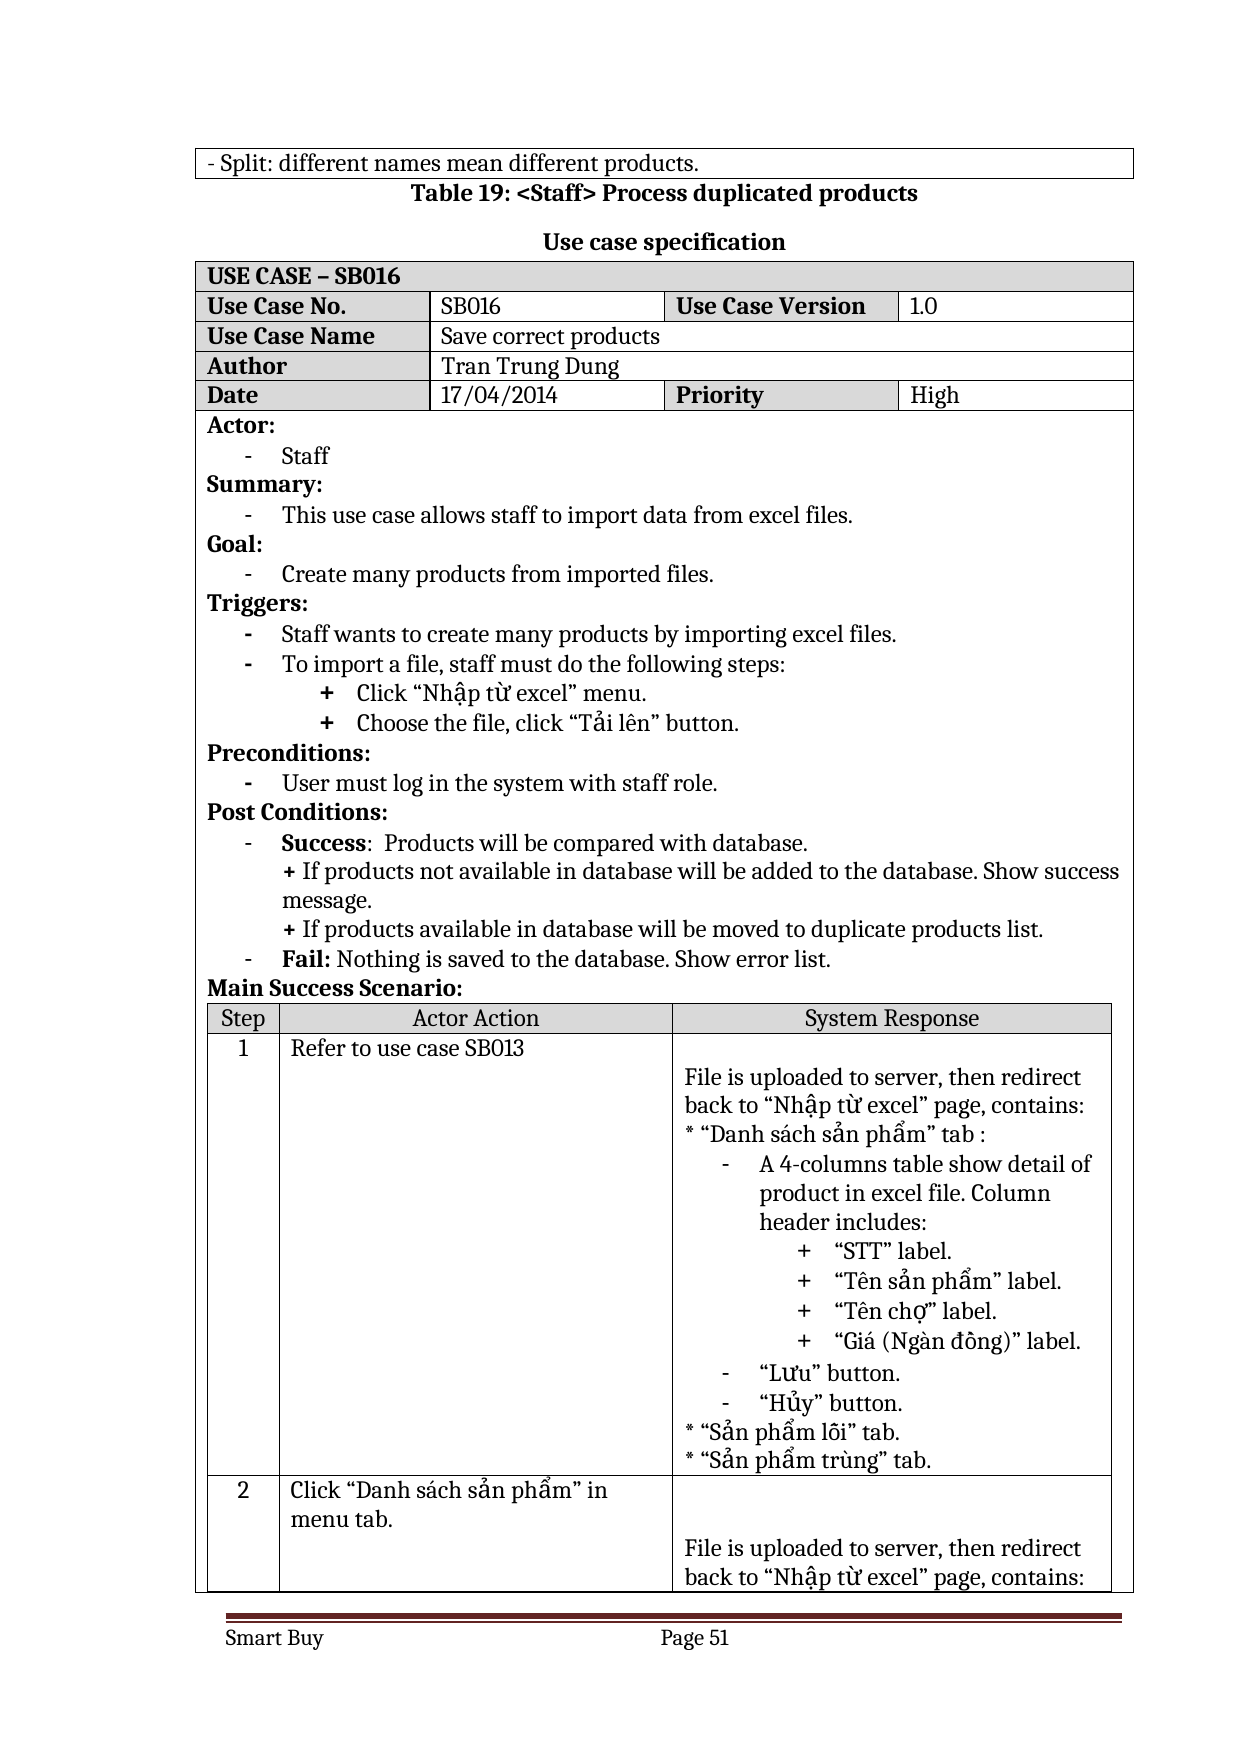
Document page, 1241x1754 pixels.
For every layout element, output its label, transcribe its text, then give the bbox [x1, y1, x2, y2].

table_cell Use Case Version [665, 292, 898, 321]
table_cell 17/04/2014 [431, 381, 664, 410]
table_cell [196, 149, 1133, 177]
table_cell Author [196, 352, 429, 380]
subtitle Use case specification [207, 228, 1122, 257]
table_cell SB016 [431, 292, 664, 321]
table_cell Use Case Name [196, 322, 429, 351]
table_cell Save correct products [431, 322, 1133, 351]
table_cell Date [196, 381, 429, 410]
table_cell Use Case No. [196, 292, 429, 321]
table_cell Priority [665, 381, 898, 410]
table_header USE CASE – SB016 [196, 262, 1133, 291]
table_cell 1.0 [899, 292, 1133, 321]
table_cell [196, 411, 1133, 1592]
text Table 19: <Staff> Process duplicated products [207, 179, 1122, 207]
table_cell Tran Trung Dung [431, 352, 1133, 380]
table_cell High [899, 381, 1133, 410]
